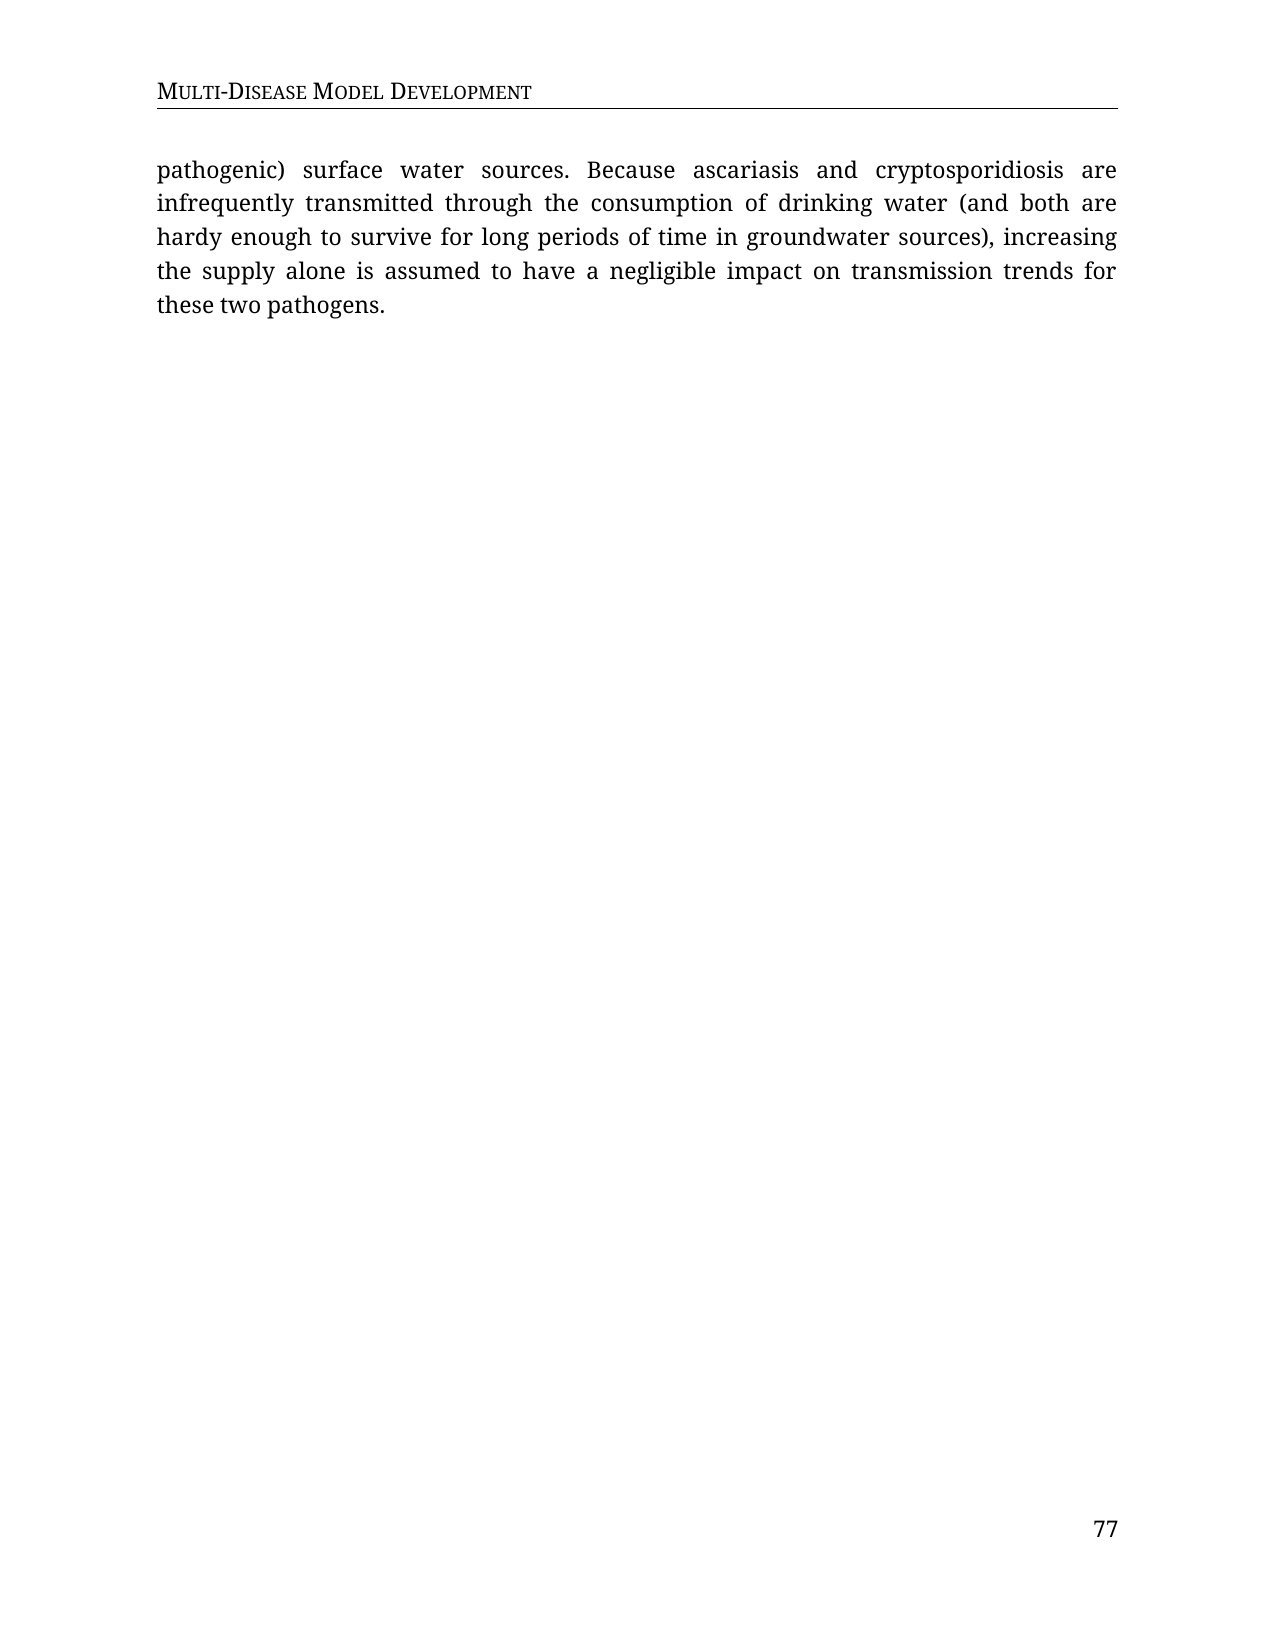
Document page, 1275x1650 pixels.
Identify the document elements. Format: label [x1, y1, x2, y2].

text [157, 153, 1118, 320]
